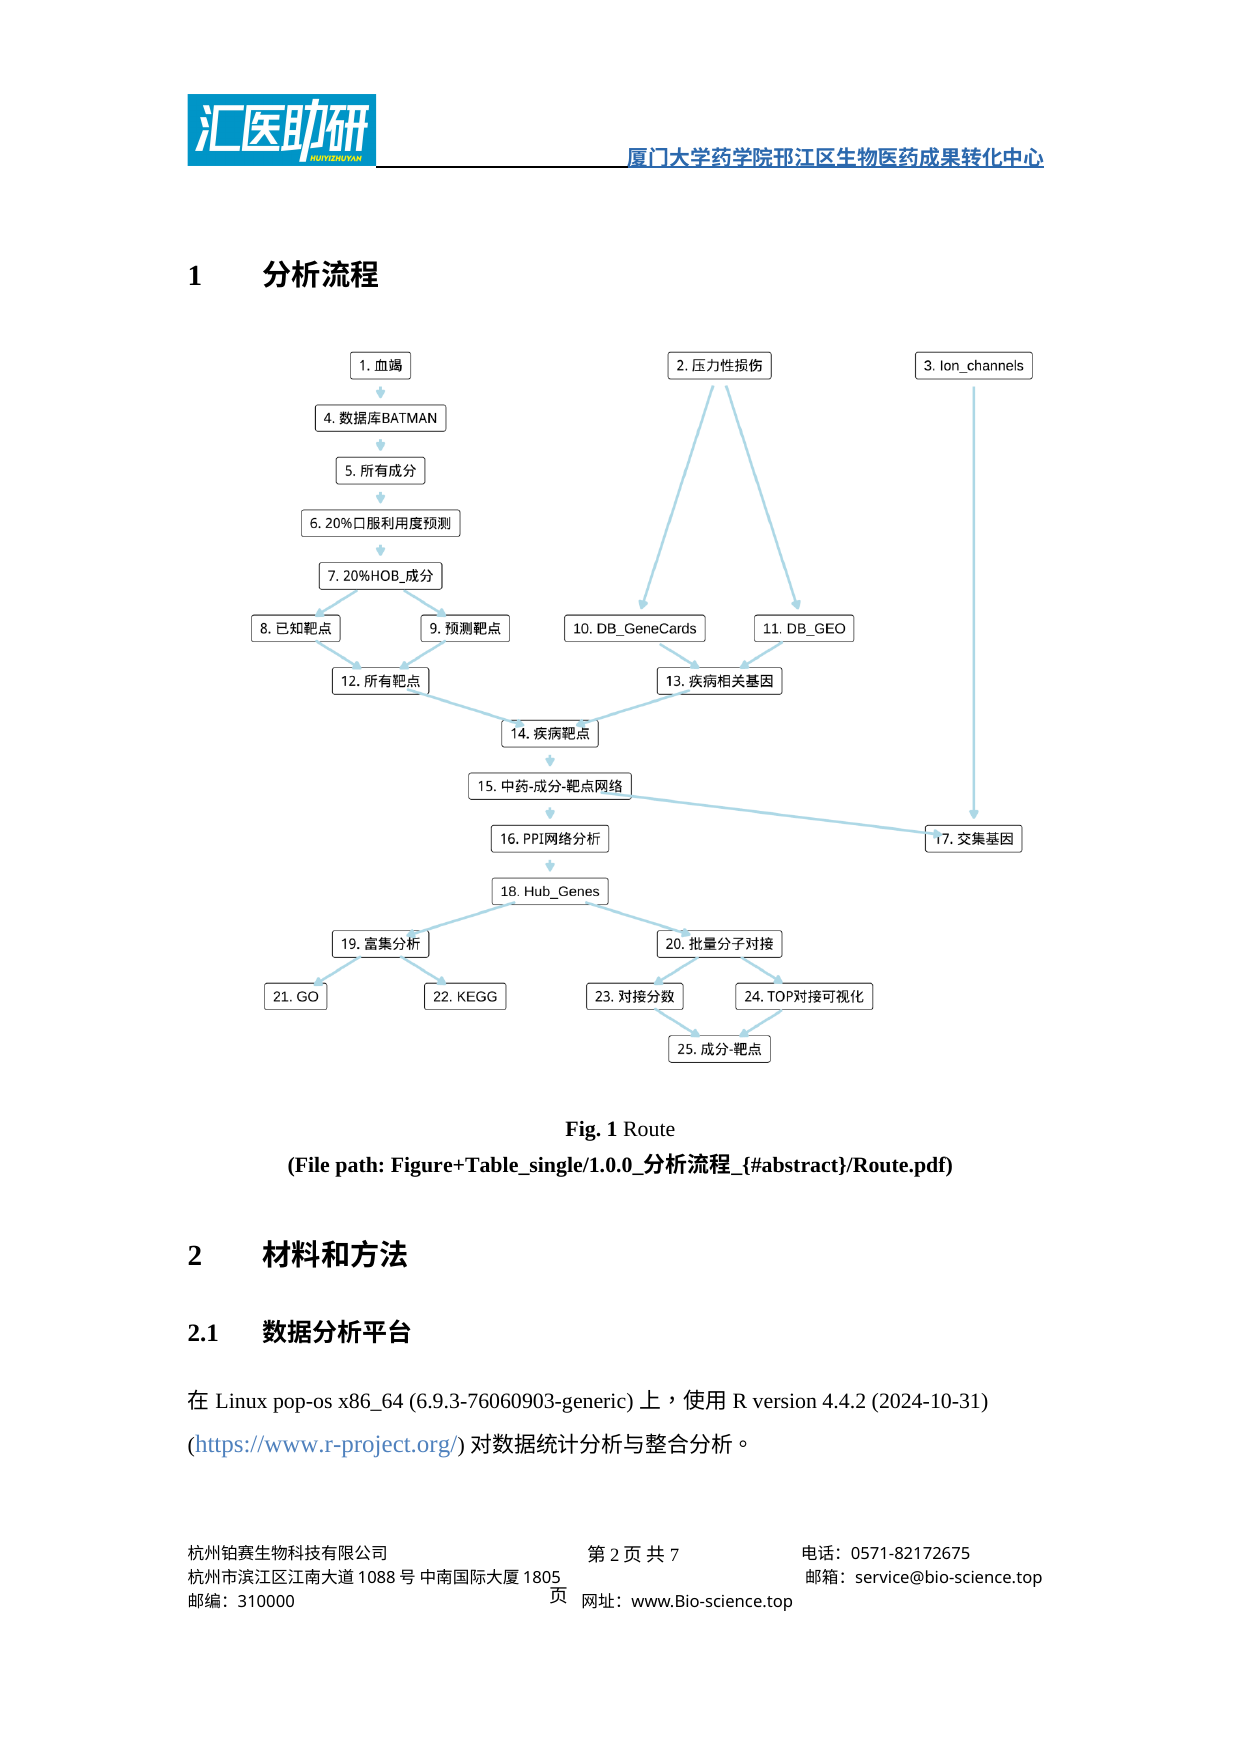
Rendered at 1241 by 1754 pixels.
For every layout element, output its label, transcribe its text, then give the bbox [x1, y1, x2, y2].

subtitle 2.1 数据分析平台 [187, 1315, 1053, 1349]
subtitle 2 材料和方法 [187, 1234, 1053, 1274]
picture [243, 106, 284, 150]
picture [210, 106, 243, 150]
picture [201, 118, 208, 127]
picture [187, 332, 1082, 1083]
subtitle 1 分析流程 [187, 255, 1053, 294]
picture [282, 99, 327, 161]
picture [204, 106, 210, 114]
text 在 Linux pop-os x86_64 (6.9.3-76060903-generic) 上，使用 R version 4.4.2 (2024-10-31) (https://www.r-project.org/) 对数据统计分析与整合分析。 [187, 1384, 1053, 1459]
picture [196, 131, 208, 150]
text (File path: Figure+Table_single/1.0.0_分析流程_{#abstract}/Route.pdf) [187, 1149, 1053, 1178]
picture [327, 106, 368, 150]
text Fig. 1 Route [187, 1116, 1053, 1142]
